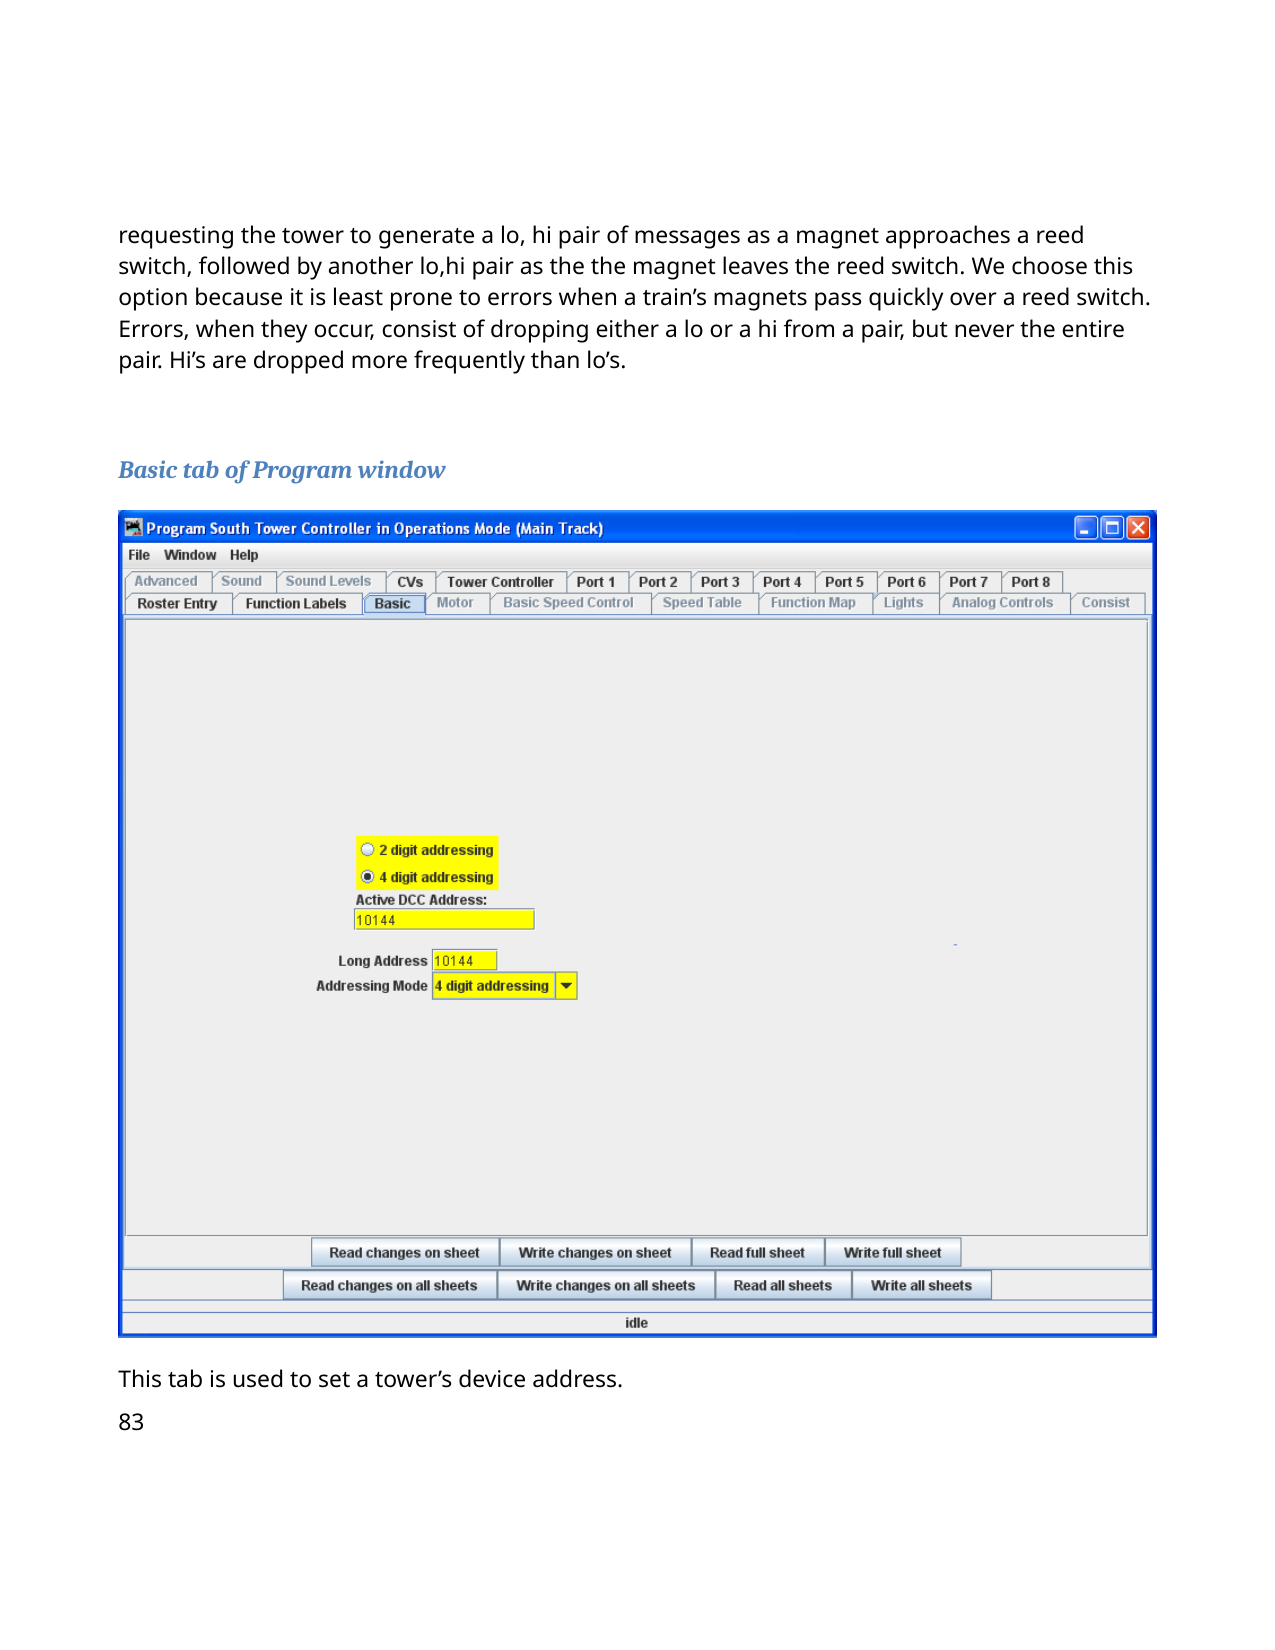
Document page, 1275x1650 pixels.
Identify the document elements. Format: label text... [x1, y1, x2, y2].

subtitle Basic tab of Program window [118, 456, 1157, 485]
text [118, 219, 1157, 375]
text This tab is used to set a tower’s device address. [118, 1363, 1157, 1394]
picture [118, 510, 1157, 1338]
